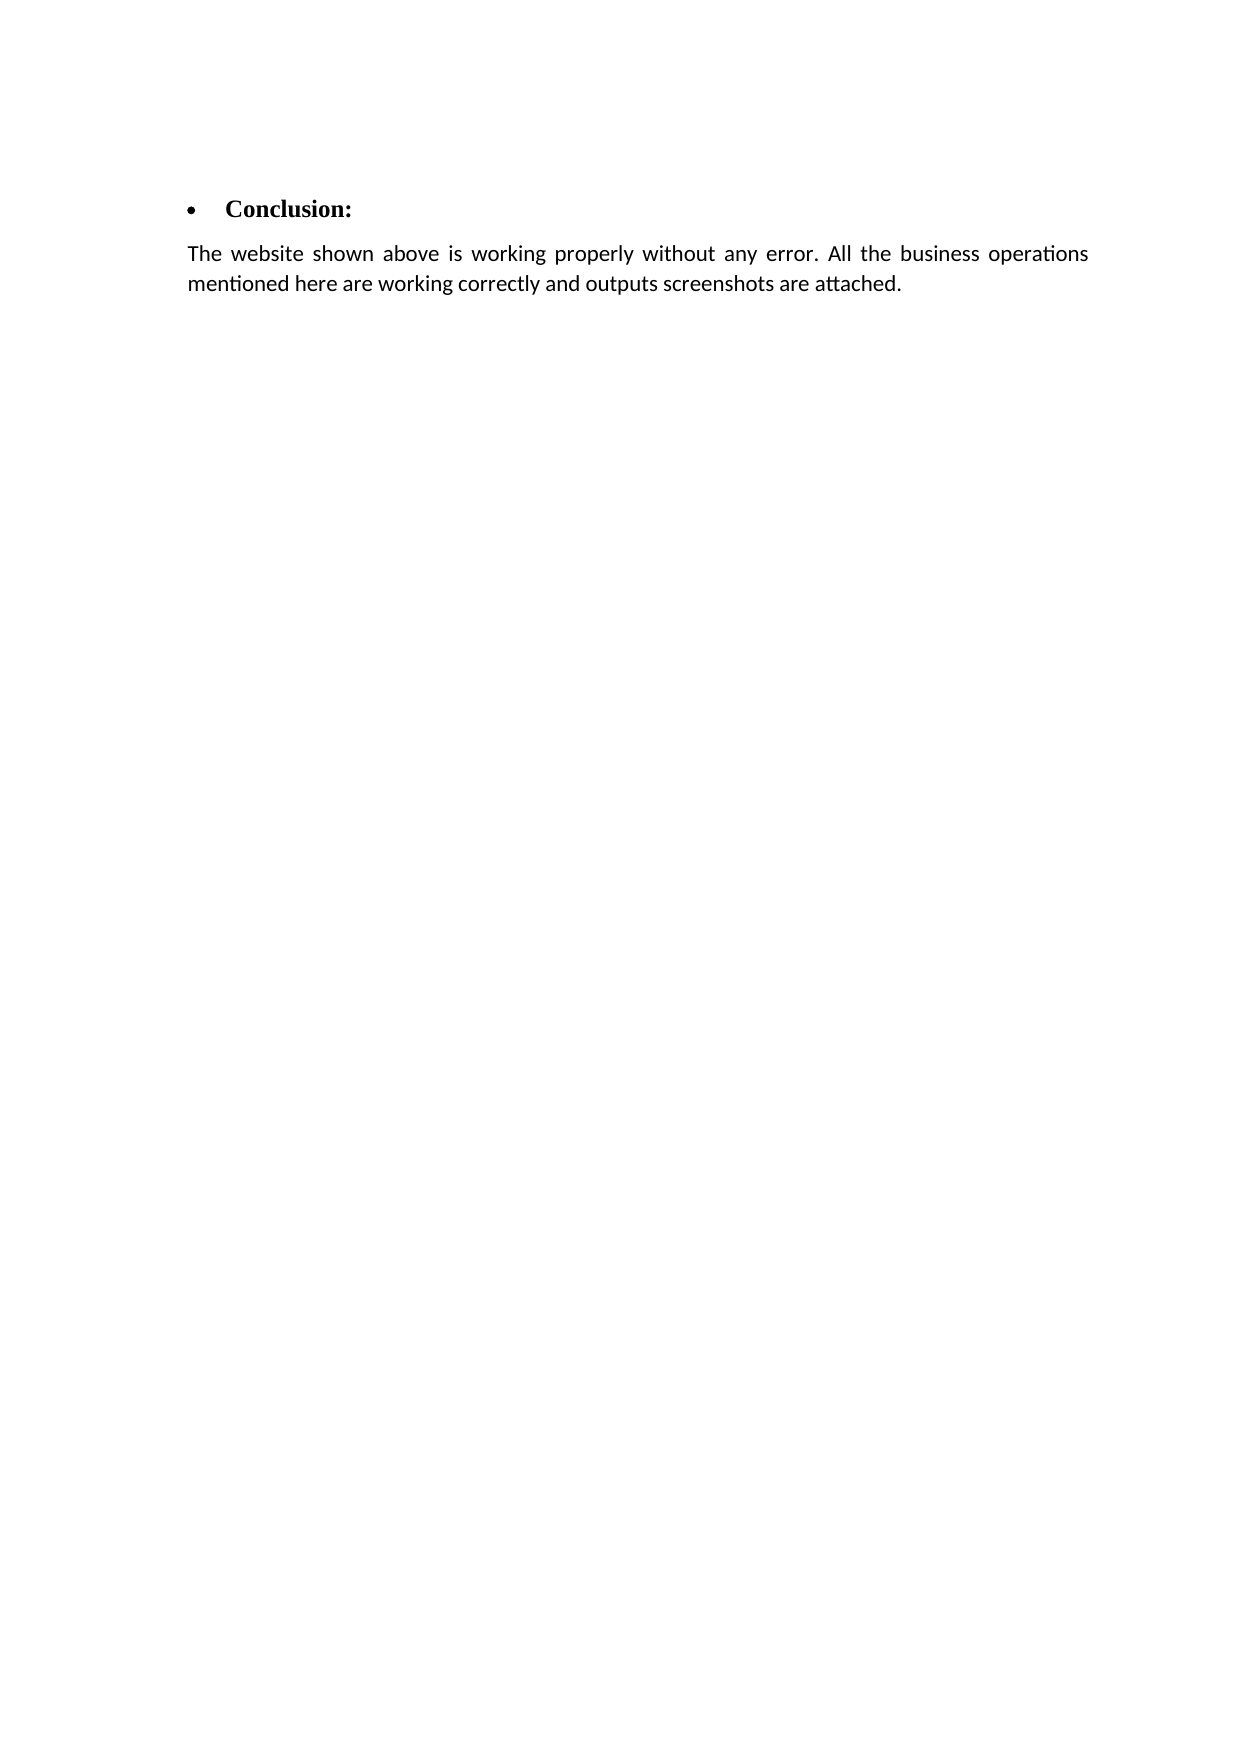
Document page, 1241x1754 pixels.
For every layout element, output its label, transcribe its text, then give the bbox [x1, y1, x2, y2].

list Conclusion: [187, 194, 1090, 223]
text The website shown above is working properly without any error. All the business operations mentioned here are working correctly and outputs screenshots are attached. [187, 239, 1090, 297]
